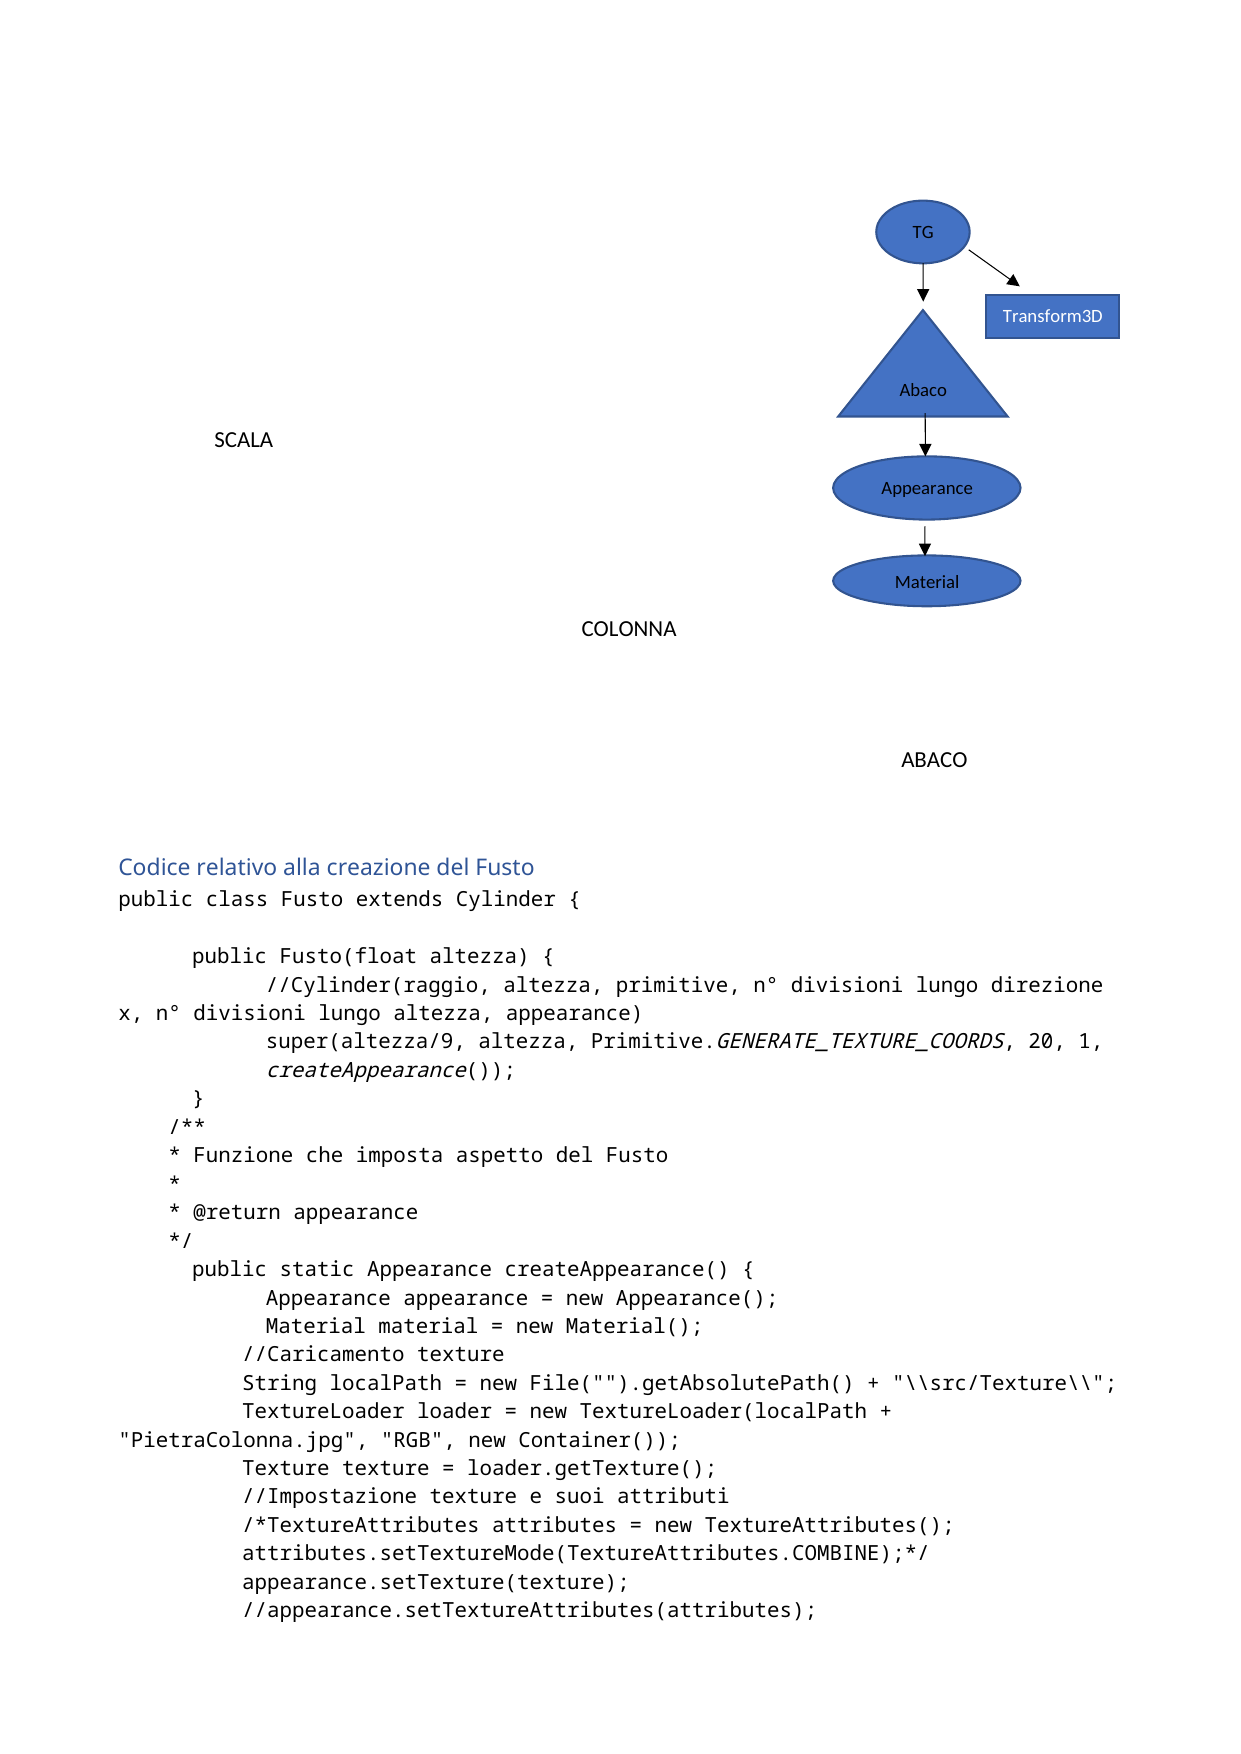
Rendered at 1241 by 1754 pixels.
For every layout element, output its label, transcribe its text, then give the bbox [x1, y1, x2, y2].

text public Fusto(float altezza) { [118, 941, 1122, 970]
text * [118, 1169, 1122, 1197]
text appearance.setTexture(texture); [118, 1567, 1122, 1595]
subtitle Codice relativo alla creazione del Fusto [118, 851, 1122, 882]
text //appearance.setTextureAttributes(attributes); [118, 1595, 1122, 1624]
text String localPath = new File("").getAbsolutePath() + "\\src/Texture\\"; [118, 1368, 1122, 1396]
text TextureLoader loader = new TextureLoader(localPath + "PietraColonna.jpg", "RGB", new Container()); [118, 1396, 1122, 1453]
text * @return appearance [118, 1197, 1122, 1226]
text } [118, 1083, 1122, 1112]
text //Cylinder(raggio, altezza, primitive, n° divisioni lungo direzione x, n° divisioni lungo altezza, appearance) [118, 970, 1122, 1027]
text public class Fusto extends Cylinder { [118, 884, 1122, 913]
text /** [118, 1112, 1122, 1140]
text /*TextureAttributes attributes = new TextureAttributes(); [118, 1510, 1122, 1538]
text * Funzione che imposta aspetto del Fusto [118, 1140, 1122, 1169]
text super(altezza/9, altezza, Primitive.GENERATE_TEXTURE_COORDS, 20, 1, createAppearance()); [266, 1027, 1122, 1083]
text Material material = new Material(); [118, 1311, 1122, 1339]
text attributes.setTextureMode(TextureAttributes.COMBINE);*/ [118, 1538, 1122, 1567]
text Texture texture = loader.getTexture(); [118, 1453, 1122, 1482]
text //Impostazione texture e suoi attributi [118, 1482, 1122, 1510]
text //Caricamento texture [118, 1339, 1122, 1368]
text public static Appearance createAppearance() { [118, 1254, 1122, 1283]
text */ [118, 1226, 1122, 1254]
text Appearance appearance = new Appearance(); [118, 1283, 1122, 1311]
